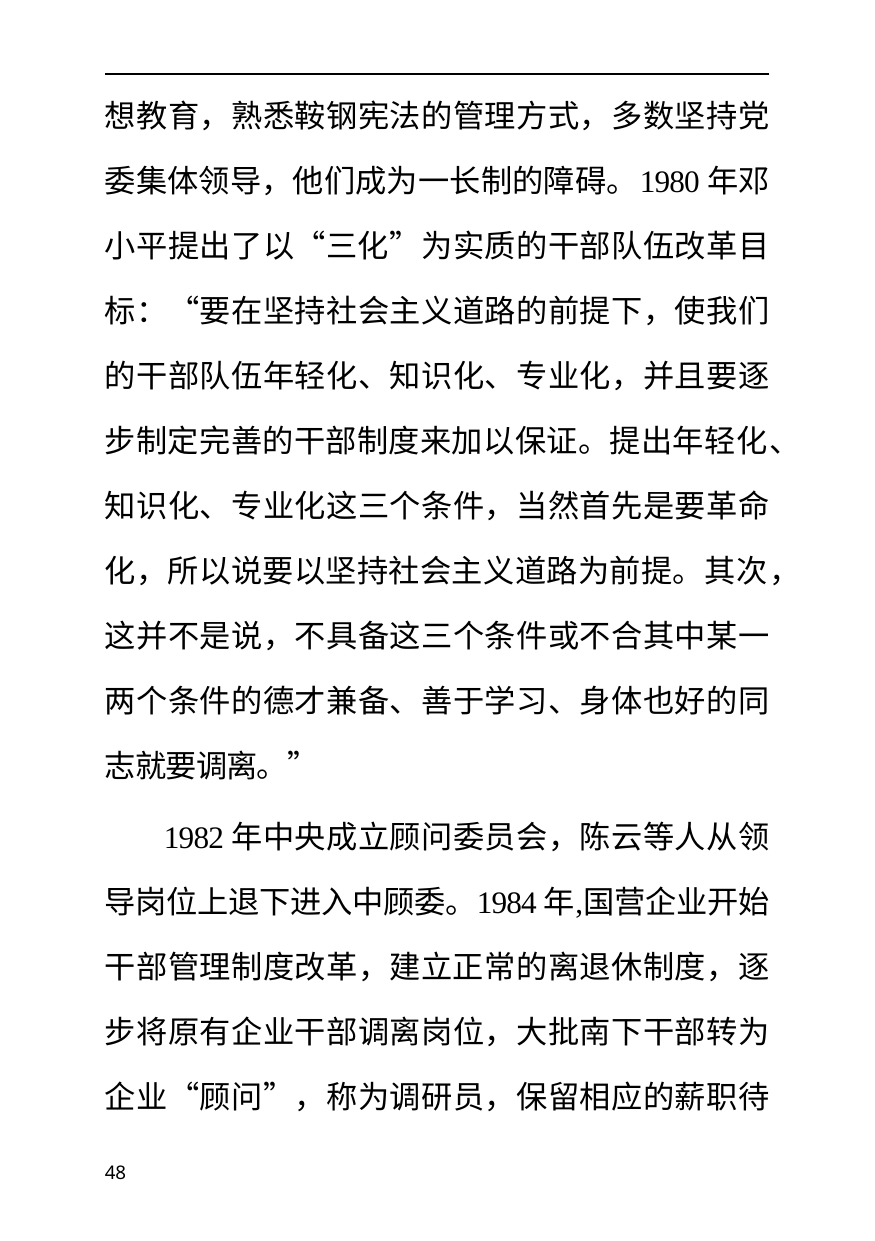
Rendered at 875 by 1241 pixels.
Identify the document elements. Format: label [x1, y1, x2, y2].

text [104, 802, 769, 1127]
text [104, 81, 769, 796]
